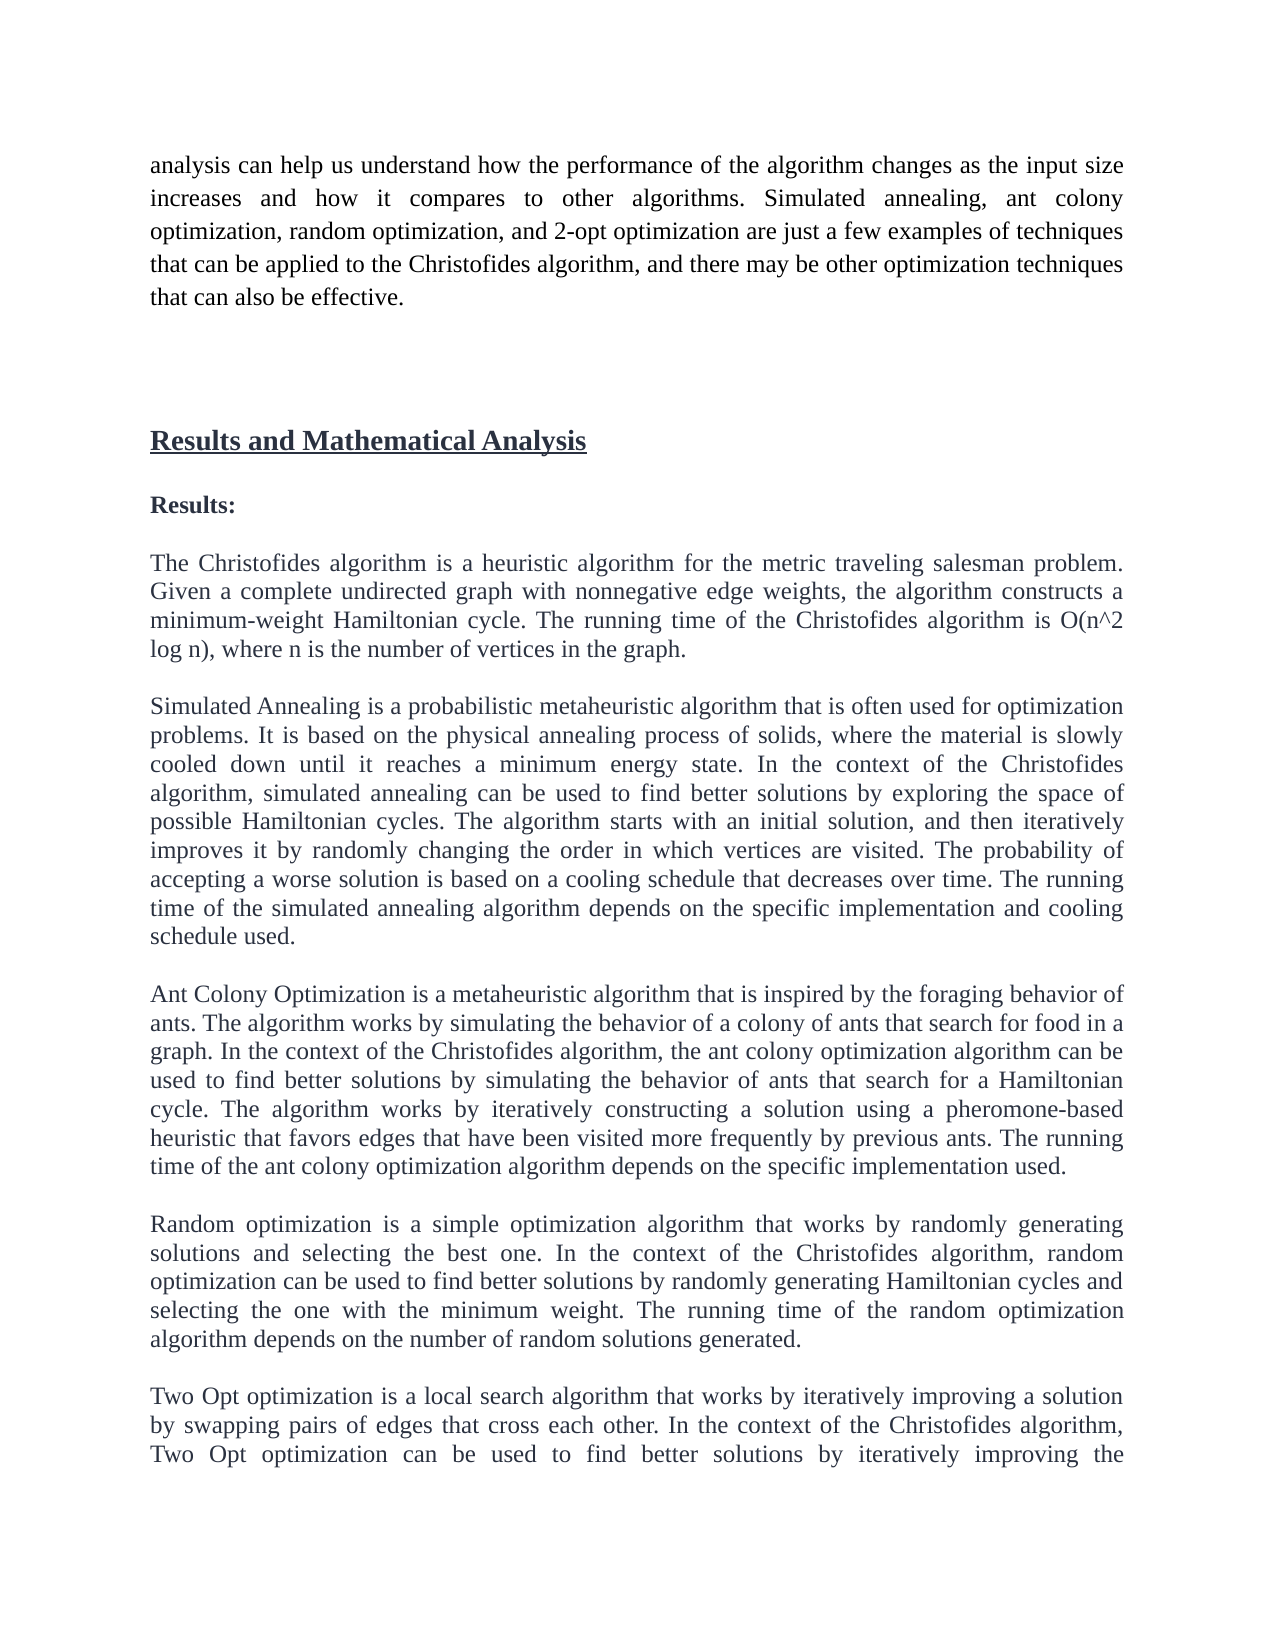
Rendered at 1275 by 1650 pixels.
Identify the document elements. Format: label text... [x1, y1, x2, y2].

text The Christofides algorithm is a heuristic algorithm for the metric traveling salesman problem. Given a complete undirected graph with nonnegative edge weights, the algorithm constructs a minimum-weight Hamiltonian cycle. The running time of the Christofides algorithm is O(n^2 log n), where n is the number of vertices in the graph. [150, 548, 1125, 663]
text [150, 1381, 1125, 1468]
text Results and Mathematical Analysis [150, 423, 1125, 457]
text Random optimization is a simple optimization algorithm that works by randomly generating solutions and selecting the best one. In the context of the Christofides algorithm, random optimization can be used to find better solutions by randomly generating Hamiltonian cycles and selecting the one with the minimum weight. The running time of the random optimization algorithm depends on the number of random solutions generated. [150, 1209, 1125, 1353]
text Results: [150, 490, 1125, 519]
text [150, 150, 1125, 311]
text Simulated Annealing is a probabilistic metaheuristic algorithm that is often used for optimization problems. It is based on the physical annealing process of solids, where the material is slowly cooled down until it reaches a minimum energy state. In the context of the Christofides algorithm, simulated annealing can be used to find better solutions by exploring the space of possible Hamiltonian cycles. The algorithm starts with an initial solution, and then iteratively improves it by randomly changing the order in which vertices are visited. The probability of accepting a worse solution is based on a cooling schedule that decreases over time. The running time of the simulated annealing algorithm depends on the specific implementation and cooling schedule used. [150, 691, 1125, 950]
text Ant Colony Optimization is a metaheuristic algorithm that is inspired by the foraging behavior of ants. The algorithm works by simulating the behavior of a colony of ants that search for food in a graph. In the context of the Christofides algorithm, the ant colony optimization algorithm can be used to find better solutions by simulating the behavior of ants that search for a Hamiltonian cycle. The algorithm works by iteratively constructing a solution using a pheromone-based heuristic that favors edges that have been visited more frequently by previous ants. The running time of the ant colony optimization algorithm depends on the specific implementation used. [150, 979, 1125, 1180]
